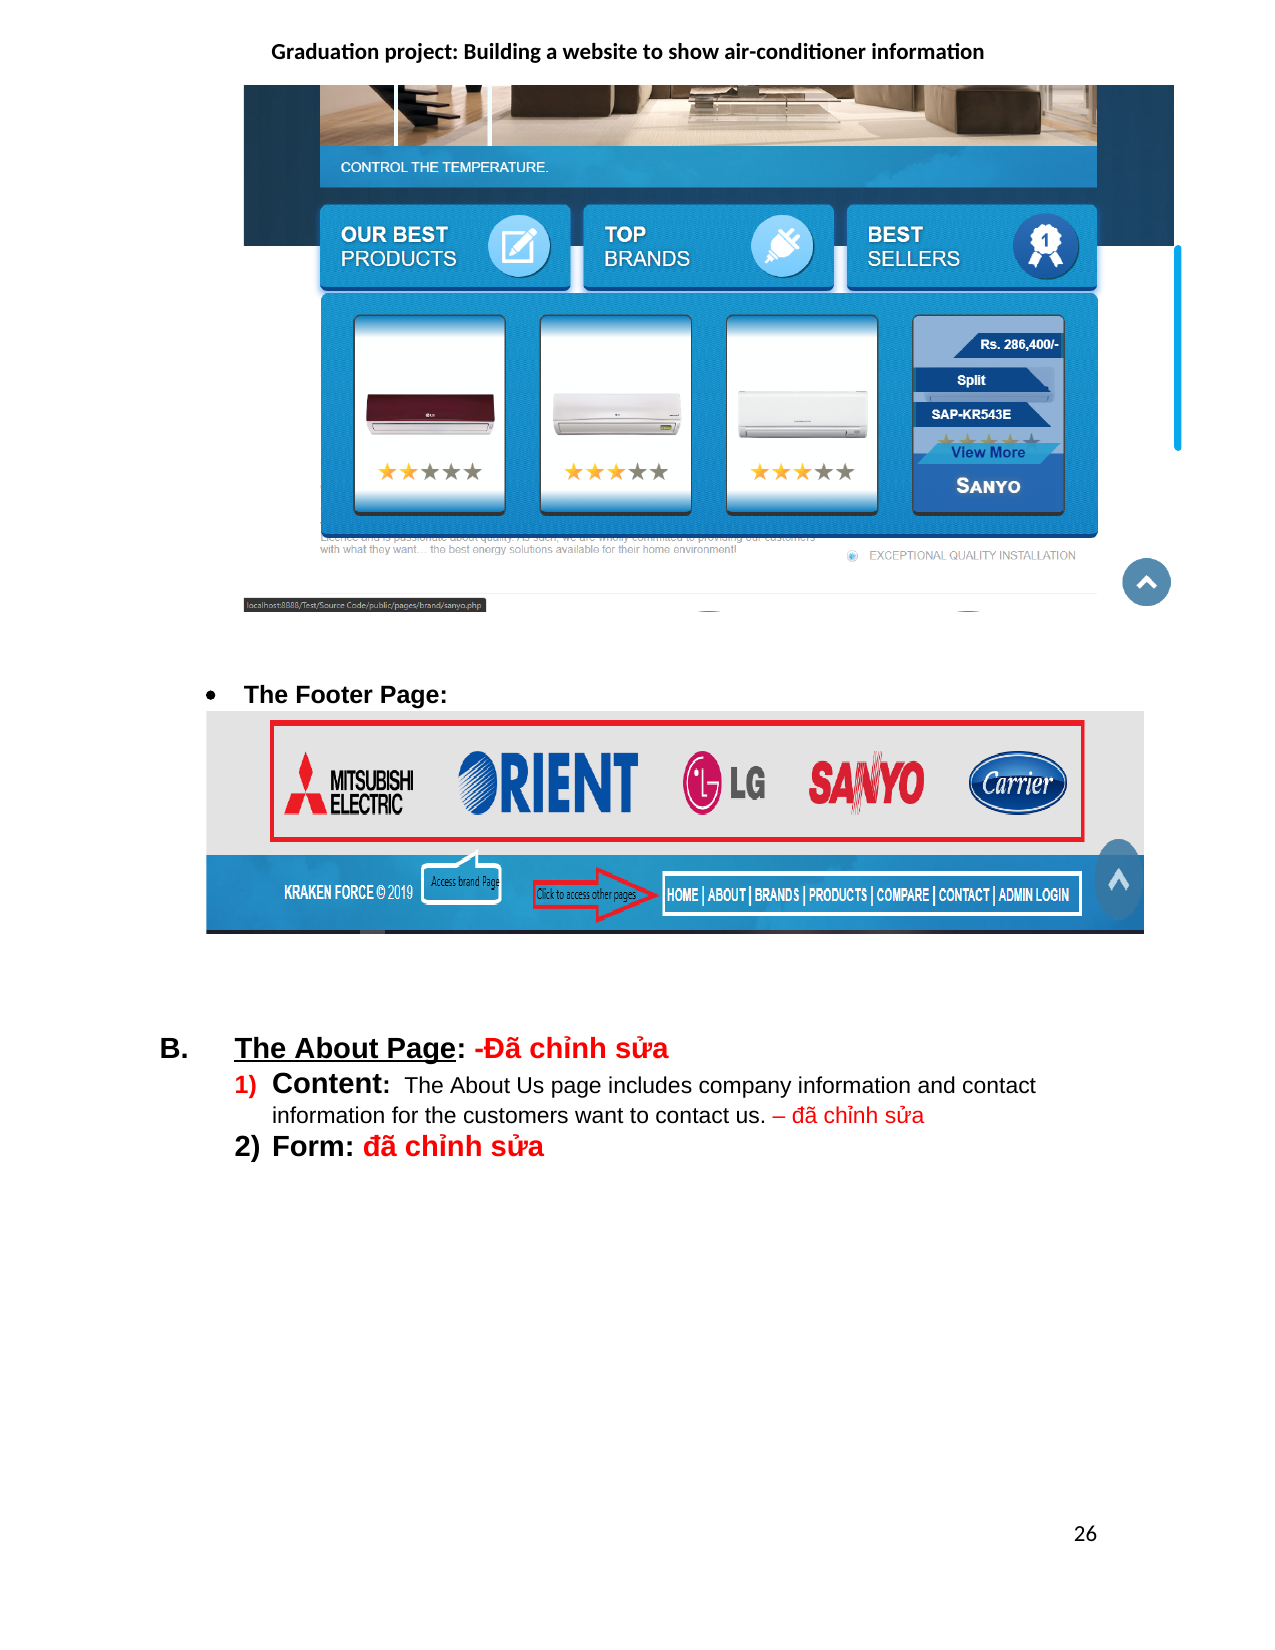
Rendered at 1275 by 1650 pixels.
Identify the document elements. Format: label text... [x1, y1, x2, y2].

list Content: The About Us page includes company information and contact information for the customers want to contact us. – đã chỉnh sửa [234, 1066, 1097, 1128]
list Form: đã chỉnh sửa [234, 1129, 1097, 1163]
picture [243, 85, 1182, 612]
list The Footer Page: [206, 681, 1097, 709]
list The About Page: -Đã chỉnh sửa [159, 1031, 1097, 1064]
picture [206, 711, 1144, 934]
